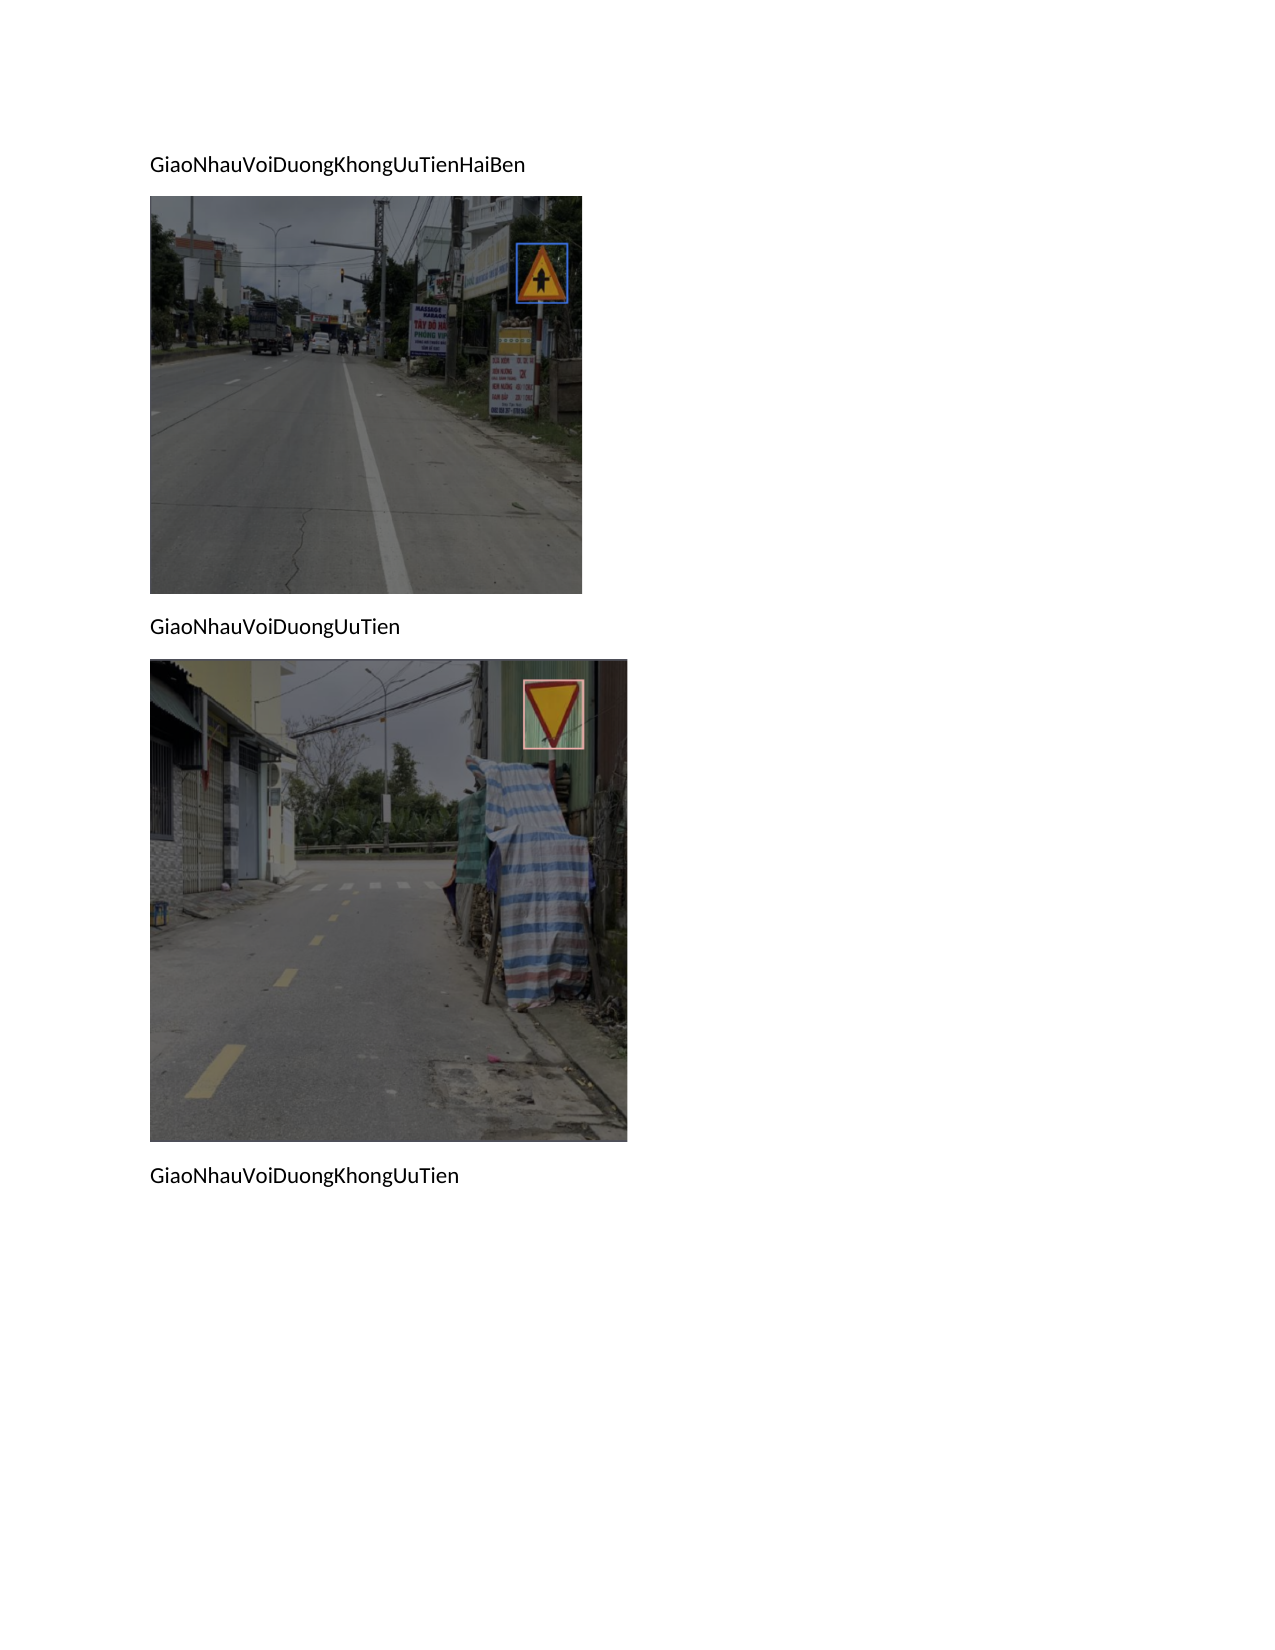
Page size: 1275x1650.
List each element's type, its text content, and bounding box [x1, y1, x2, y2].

text GiaoNhauVoiDuongKhongUuTien [150, 1161, 1125, 1189]
picture [150, 659, 628, 1142]
text GiaoNhauVoiDuongUuTien [150, 612, 1125, 640]
picture [150, 196, 583, 594]
text GiaoNhauVoiDuongKhongUuTienHaiBen [150, 150, 1125, 178]
